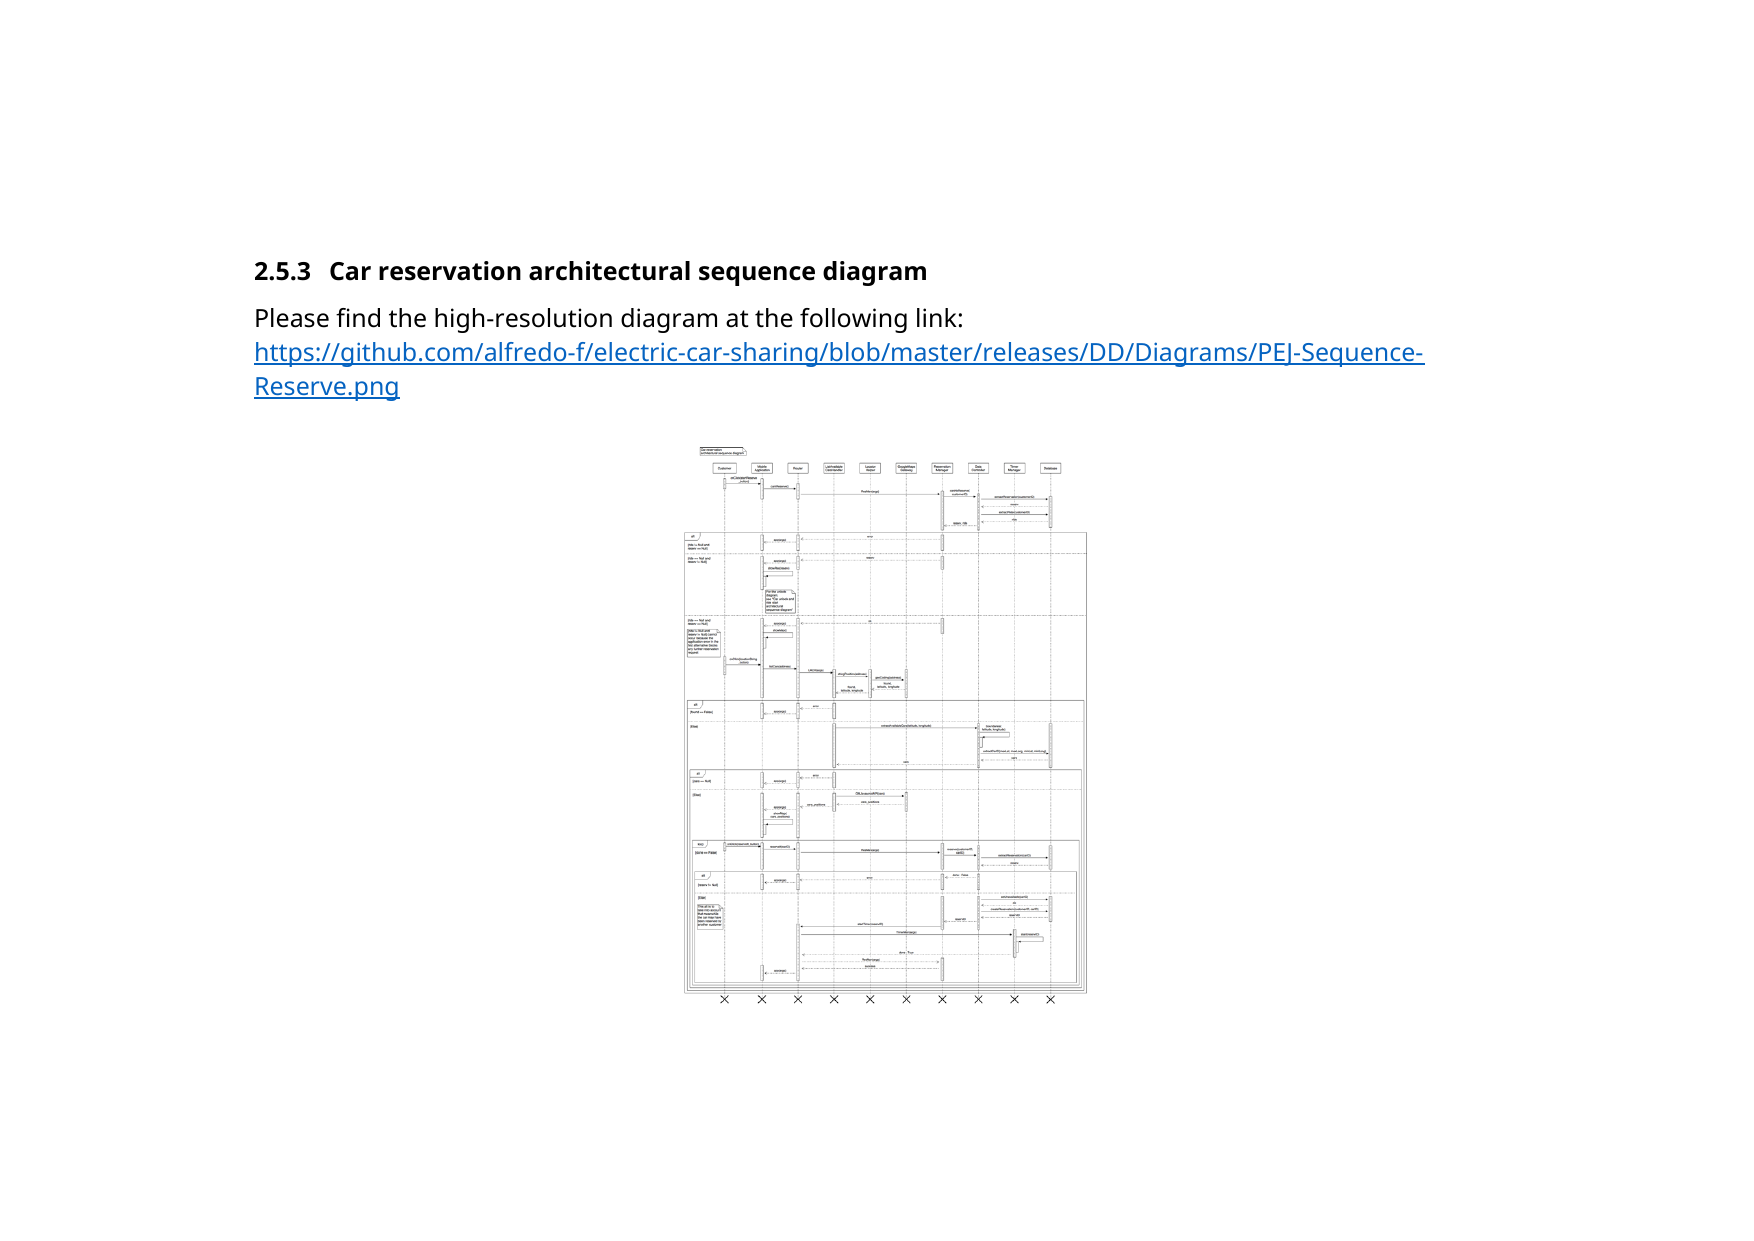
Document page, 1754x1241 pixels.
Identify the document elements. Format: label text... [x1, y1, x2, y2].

picture [684, 447, 1088, 1004]
text Please find the high-resolution diagram at the following link: [254, 301, 1518, 334]
text https://github.com/alfredo-f/electric-car-sharing/blob/master/releases/DD/Diagrams/PEJ-Sequence-Reserve.png [254, 334, 1518, 403]
subtitle Car reservation architectural sequence diagram [254, 254, 1518, 288]
